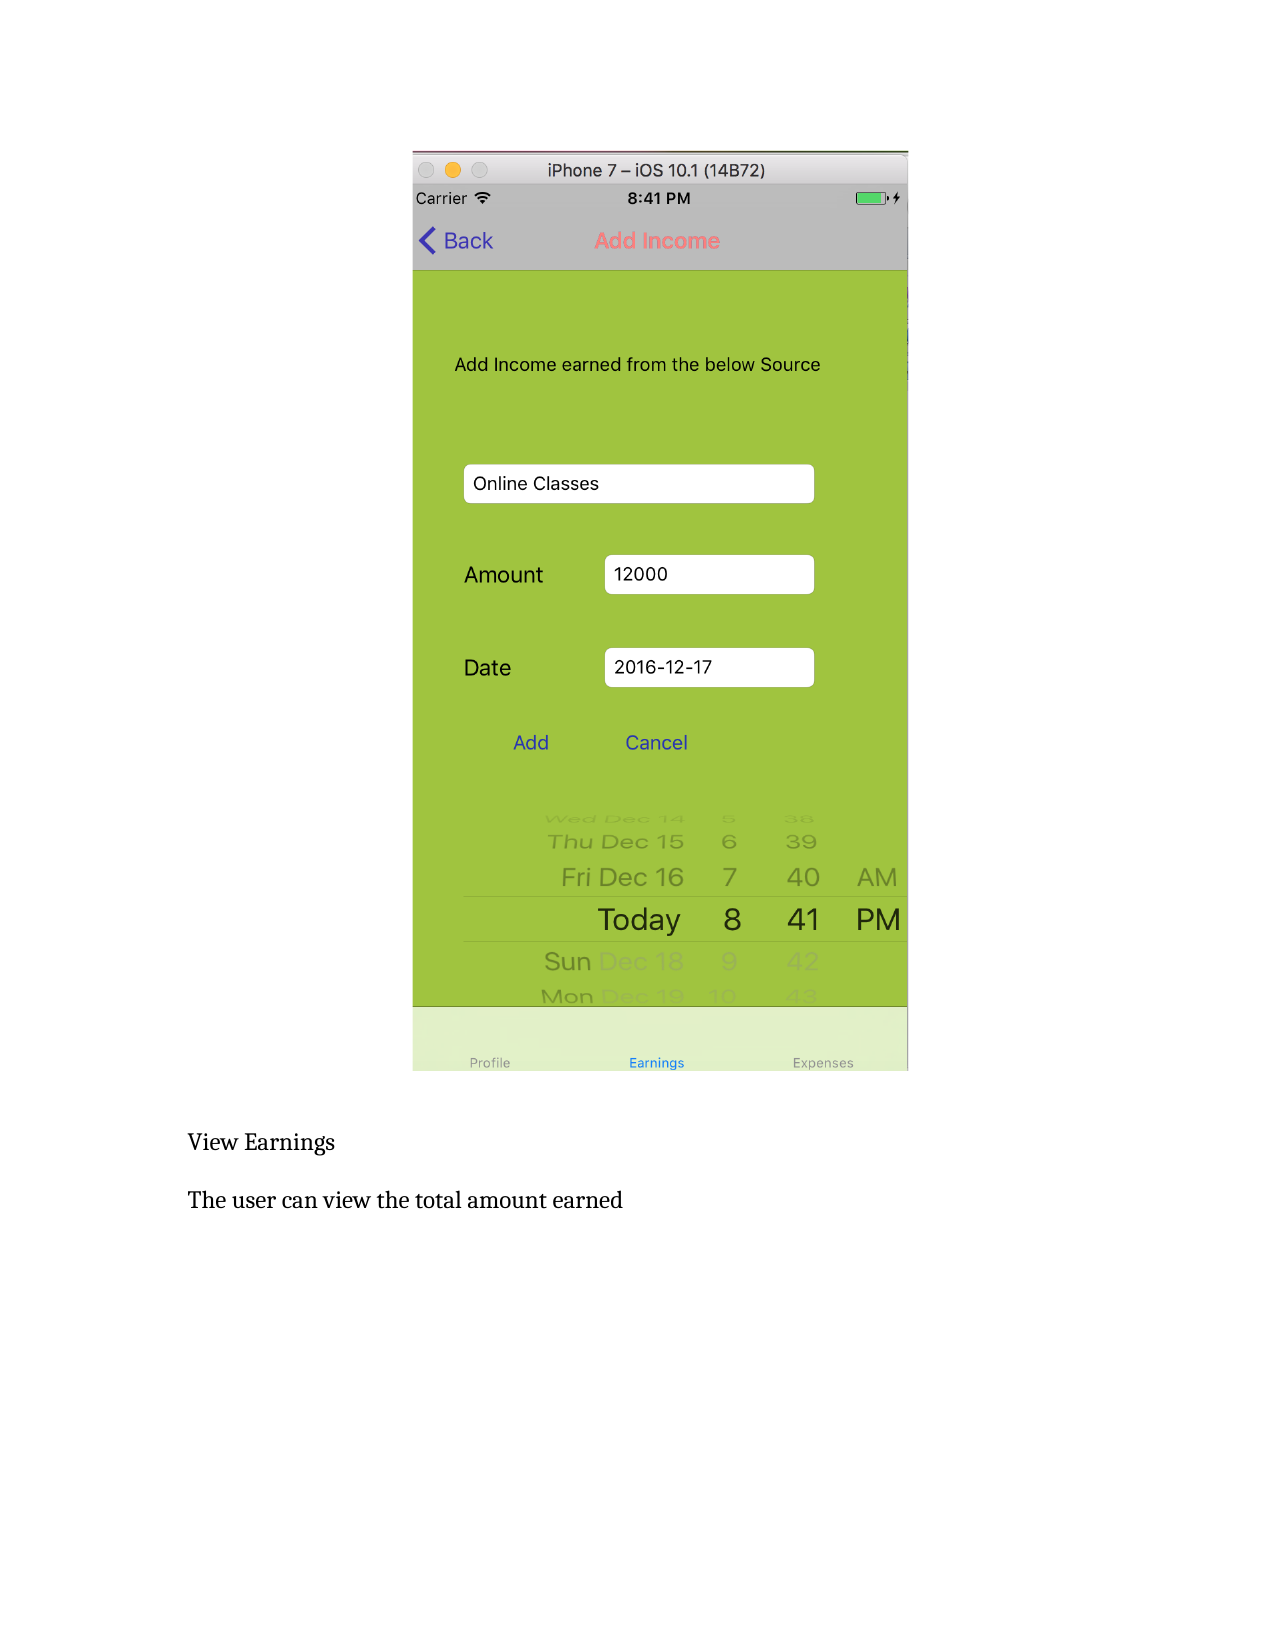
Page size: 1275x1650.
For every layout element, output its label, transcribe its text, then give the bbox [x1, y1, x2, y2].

text The user can view the total amount earned [187, 1186, 1087, 1214]
picture [412, 150, 909, 1071]
text View Earnings [187, 1128, 1087, 1157]
